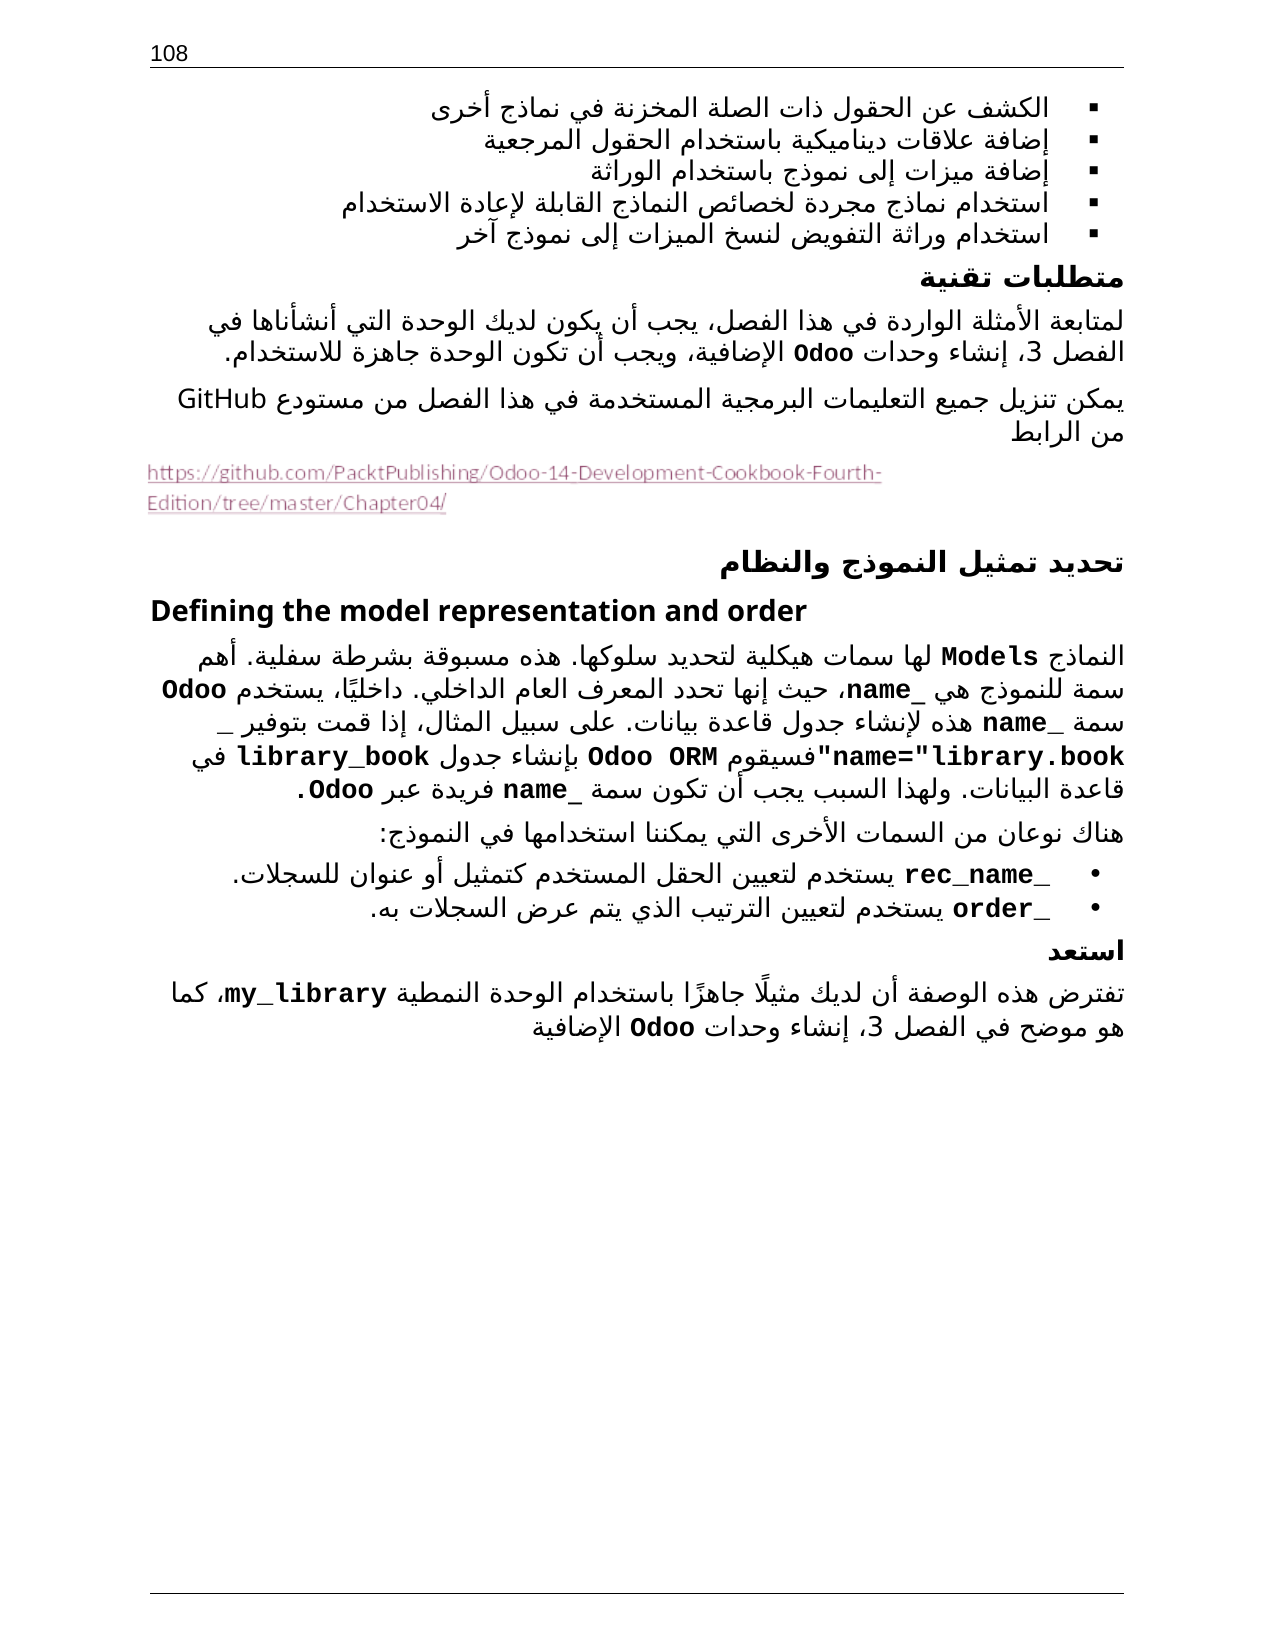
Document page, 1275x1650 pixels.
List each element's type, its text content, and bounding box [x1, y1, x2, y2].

list استخدام نماذج مجردة لخصائص النماذج القابلة لإعادة الاستخدام [150, 187, 1087, 219]
text استعد [150, 936, 1125, 967]
text تحديد تمثيل النموذج والنظام [150, 546, 1125, 580]
text هناك نوعان من السمات الأخرى التي يمكننا استخدامها في النموذج: [150, 817, 1125, 848]
list إضافة ميزات إلى نموذج باستخدام الوراثة [150, 156, 1087, 187]
list إضافة علاقات ديناميكية باستخدام الحقول المرجعية [150, 124, 1087, 156]
text تفترض هذه الوصفة أن لديك مثيلًا جاهزًا باستخدام الوحدة النمطية my_library، كما هو موضح في الفصل 3، إنشاء وحدات Odoo الإضافية [150, 978, 1125, 1044]
text لمتابعة الأمثلة الواردة في هذا الفصل، يجب أن يكون لديك الوحدة التي أنشأناها في الفصل 3، إنشاء وحدات Odoo الإضافية، ويجب أن تكون الوحدة جاهزة للاستخدام. [150, 305, 1125, 369]
list الكشف عن الحقول ذات الصلة المخزنة في نماذج أخرى [150, 92, 1087, 124]
text Defining the model representation and order [150, 590, 1125, 630]
text يمكن تنزيل جميع التعليمات البرمجية المستخدمة في هذا الفصل من مستودع GitHub من الرابط [150, 379, 1125, 448]
list _rec_name يستخدم لتعيين الحقل المستخدم كتمثيل أو عنوان للسجلات. [150, 859, 1087, 892]
list _order يستخدم لتعيين الترتيب الذي يتم عرض السجلات به. [150, 892, 1087, 925]
text النماذج Models لها سمات هيكلية لتحديد سلوكها. هذه مسبوقة بشرطة سفلية. أهم سمة للنموذج هي _name، حيث إنها تحدد المعرف العام الداخلي. داخليًا، يستخدم Odoo سمة _name هذه لإنشاء جدول قاعدة بيانات. على سبيل المثال، إذا قمت بتوفير _name="library.book"فسيقوم Odoo ORM بإنشاء جدول library_book في قاعدة البيانات. ولهذا السبب يجب أن تكون سمة _name فريدة عبر Odoo. [150, 640, 1125, 806]
list استخدام وراثة التفويض لنسخ الميزات إلى نموذج آخر [150, 219, 1087, 250]
text متطلبات تقنية [150, 261, 1125, 294]
